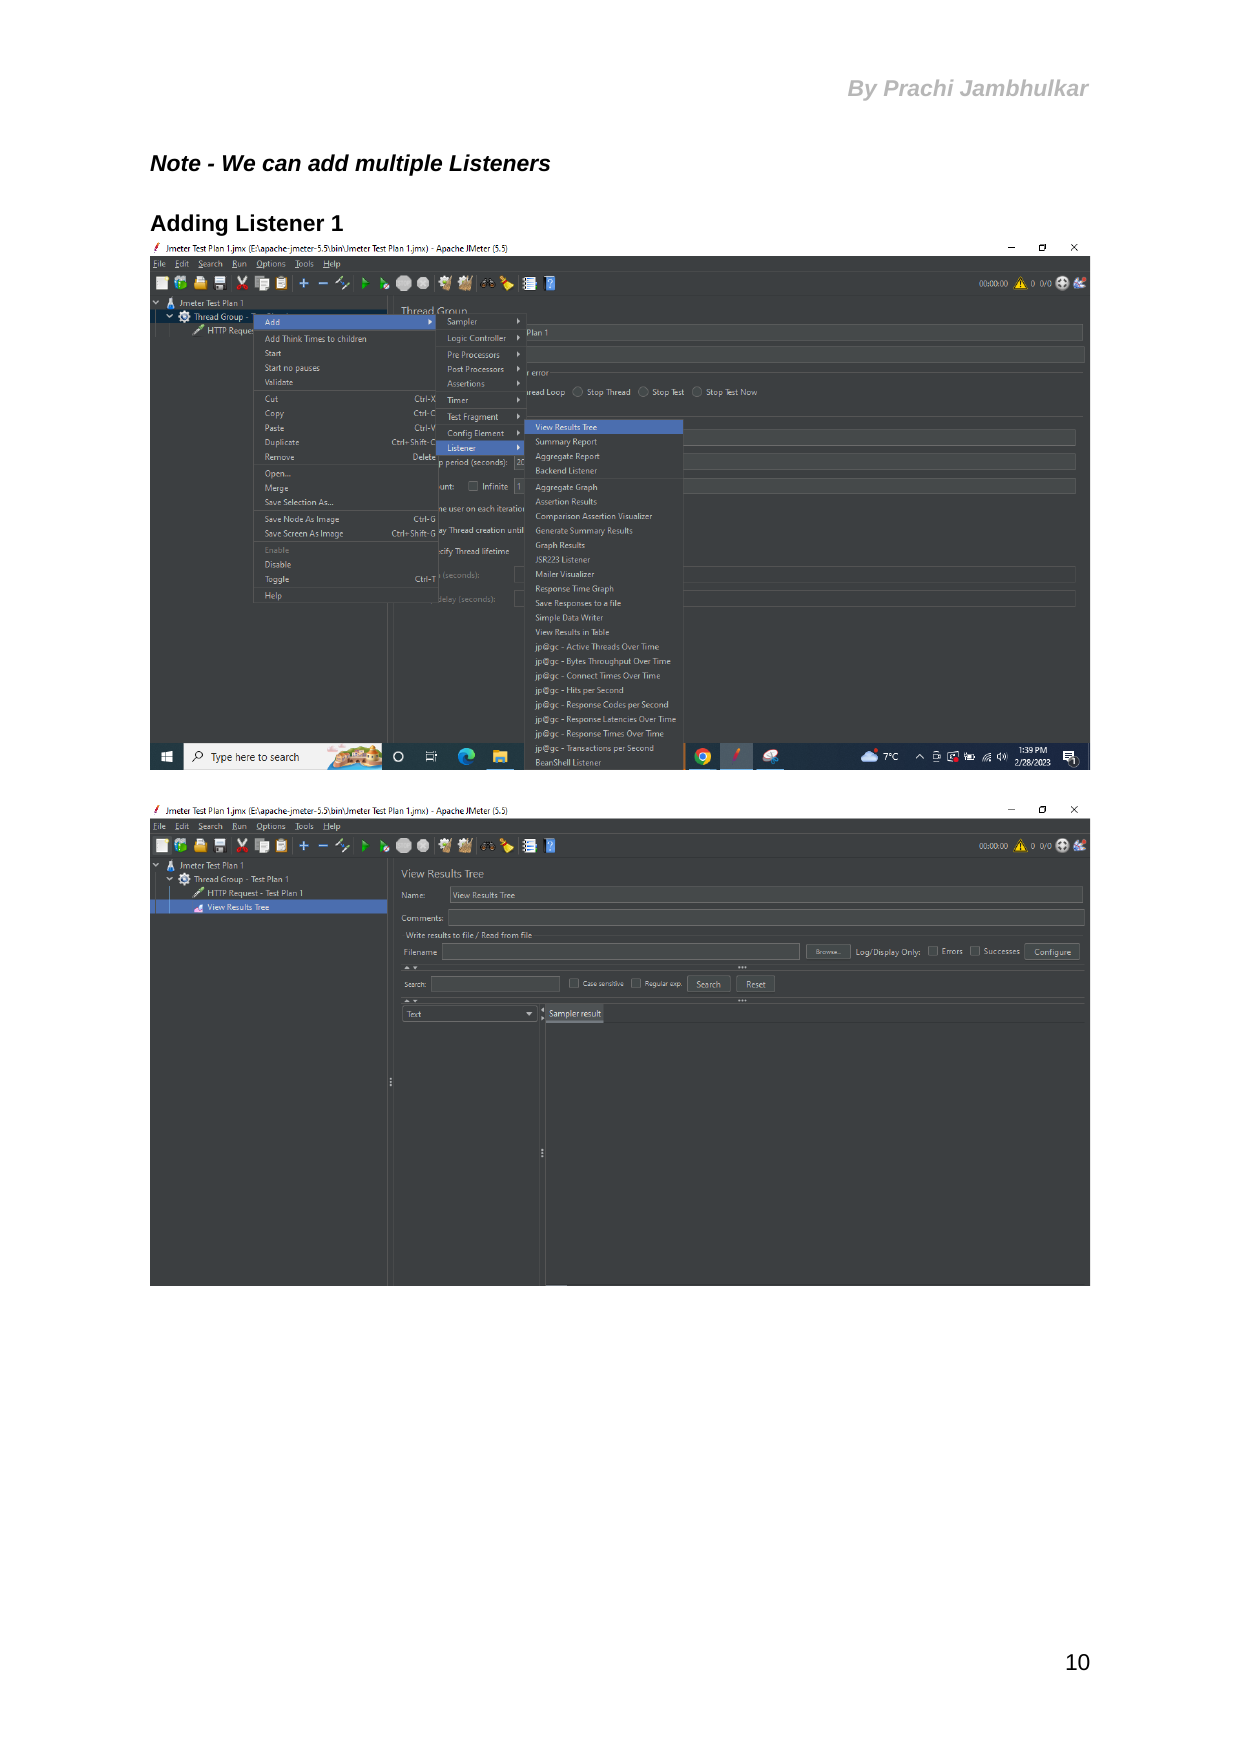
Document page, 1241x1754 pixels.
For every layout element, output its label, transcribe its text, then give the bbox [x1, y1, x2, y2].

picture [150, 803, 1091, 1286]
text Note - We can add multiple Listeners [150, 150, 1090, 176]
text Adding Listener 1 [150, 210, 1090, 237]
picture [150, 240, 1091, 770]
